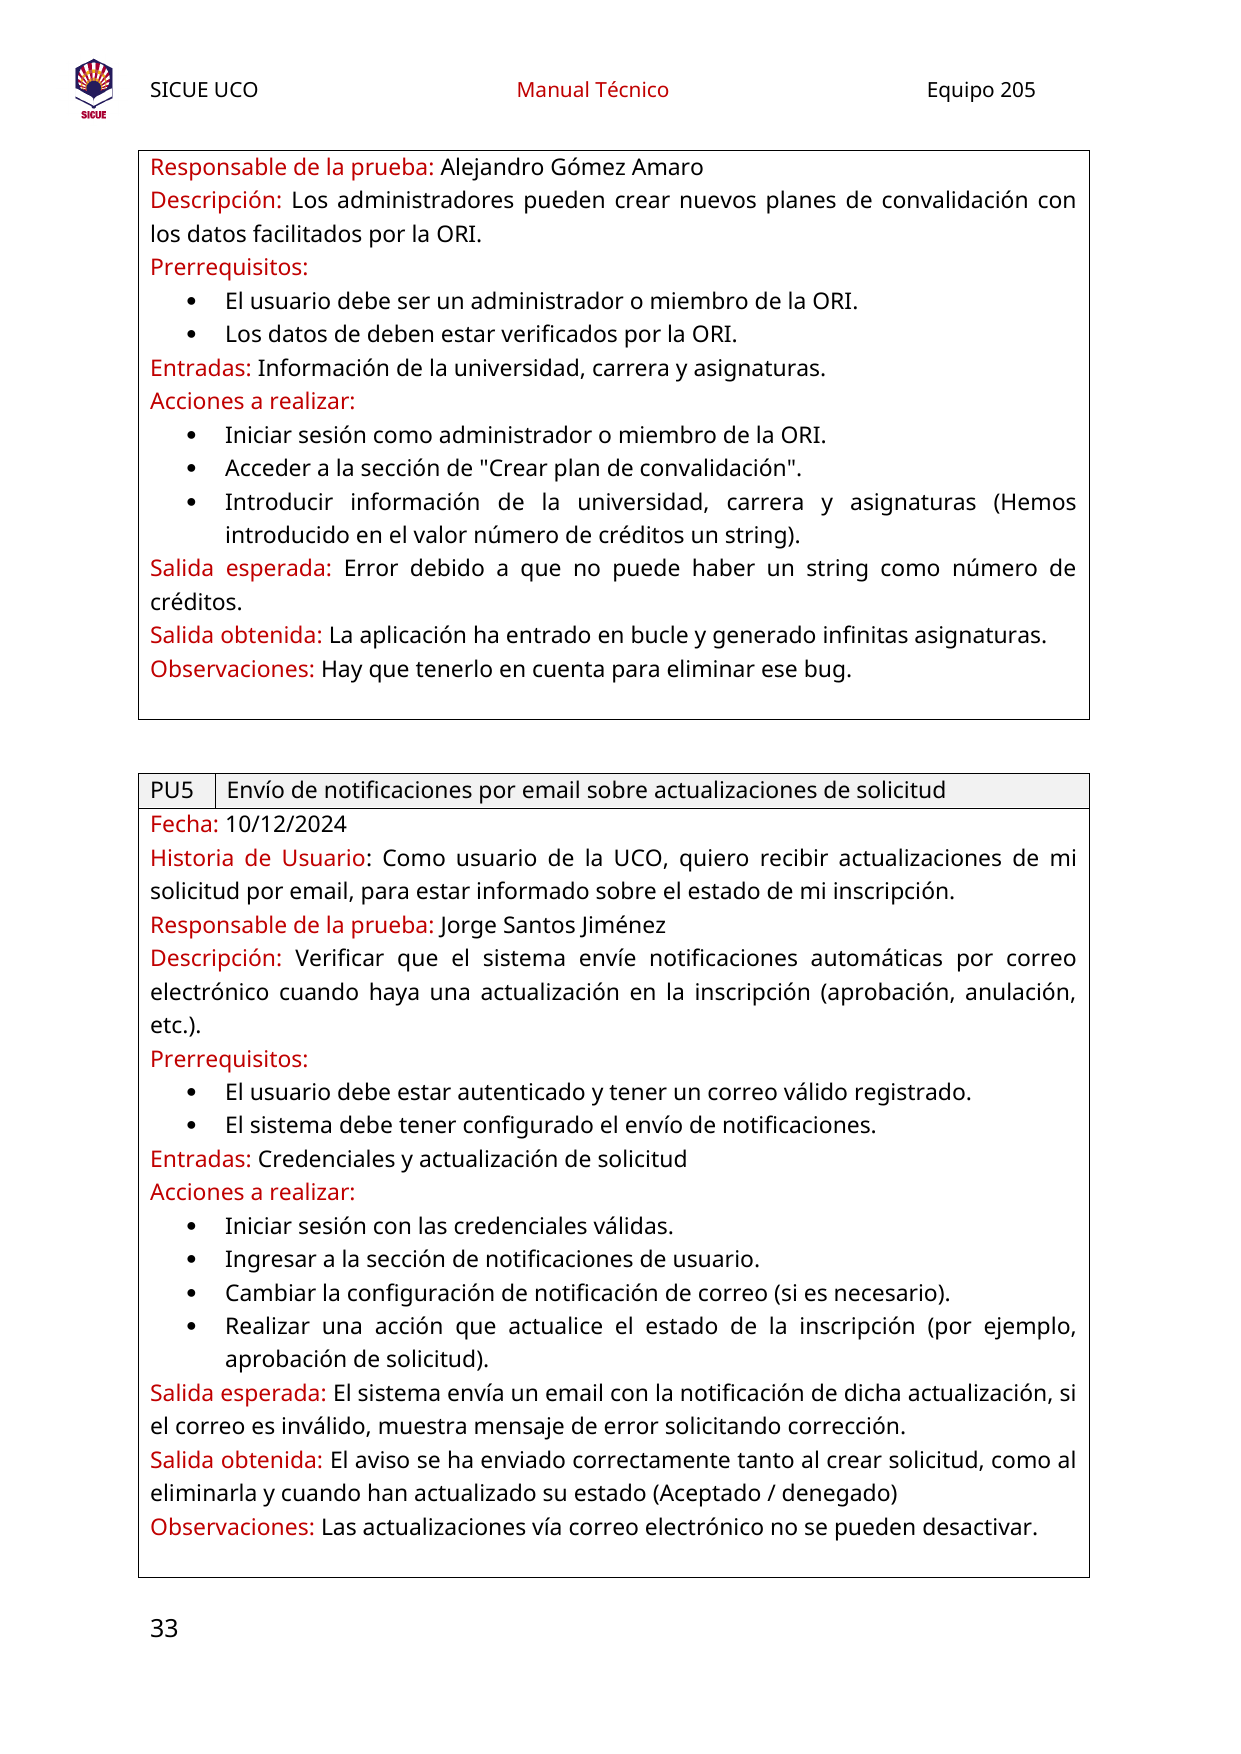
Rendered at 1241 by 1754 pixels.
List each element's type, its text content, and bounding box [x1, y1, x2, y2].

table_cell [139, 151, 1089, 719]
table_header PU5 [139, 774, 215, 807]
picture [56, 51, 130, 126]
table_cell Fecha: 10/12/2024 Historia de Usuario: Como usuario de la UCO, quiero recibir actualizaciones de mi solicitud por email, para estar informado sobre el estado de mi inscripción. Responsable de la prueba: Jorge Santos Jiménez Descripción: Verificar que el sistema envíe notificaciones automáticas por correo electrónico cuando haya una actualización en la inscripción (aprobación, anulación, etc.). Prerrequisitos: El usuario debe estar autenticado y tener un correo válido registrado. El sistema debe tener configurado el envío de notificaciones. Entradas: Credenciales y actualización de solicitud Acciones a realizar: Iniciar sesión con las credenciales válidas. Ingresar a la sección de notificaciones de usuario. Cambiar la configuración de notificación de correo (si es necesario). Realizar una acción que actualice el estado de la inscripción (por ejemplo, aprobación de solicitud). Salida esperada: El sistema envía un email con la notificación de dicha actualización, si el correo es inválido, muestra mensaje de error solicitando corrección. Salida obtenida: El aviso se ha enviado correctamente tanto al crear solicitud, como al eliminarla y cuando han actualizado su estado (Aceptado / denegado) Observaciones: Las actualizaciones vía correo electrónico no se pueden desactivar. [139, 809, 1089, 1577]
table_header Envío de notificaciones por email sobre actualizaciones de solicitud [216, 774, 1089, 807]
